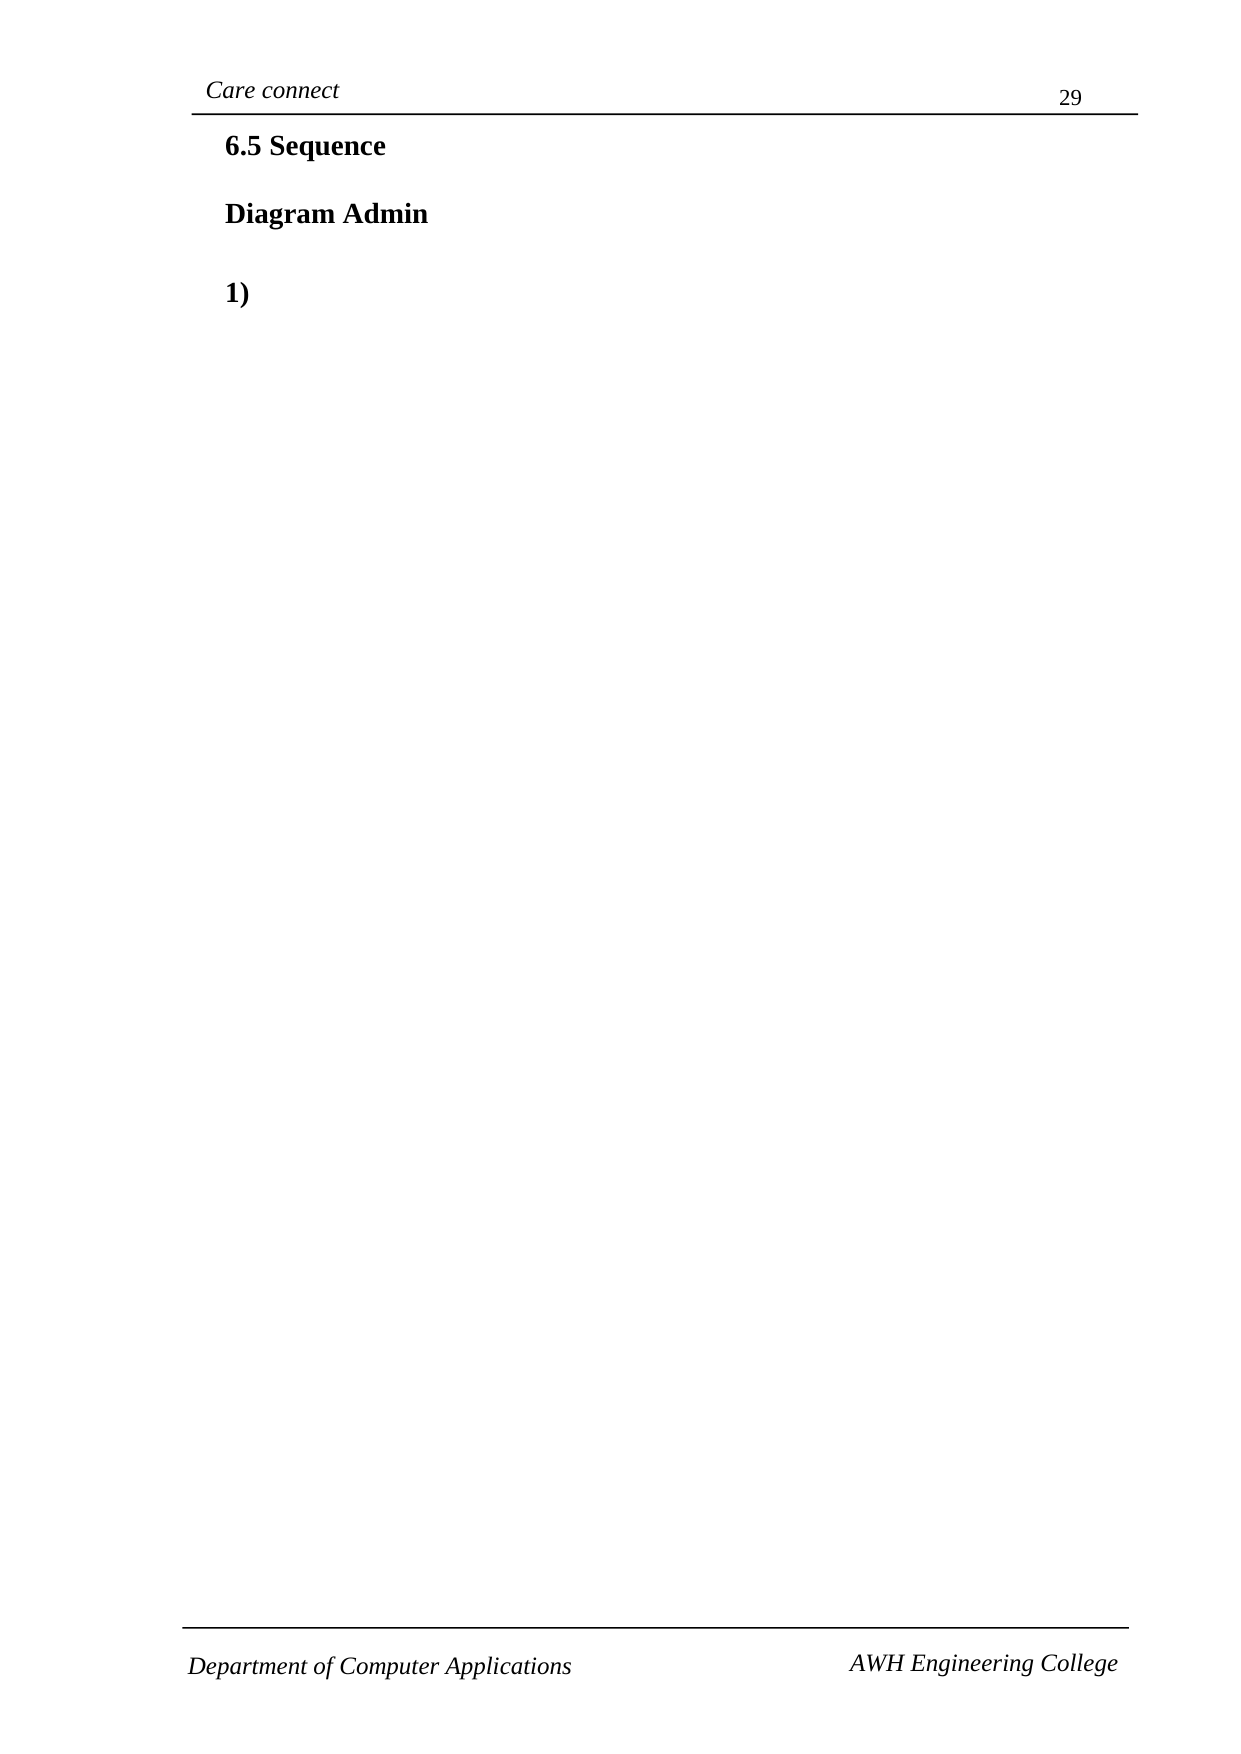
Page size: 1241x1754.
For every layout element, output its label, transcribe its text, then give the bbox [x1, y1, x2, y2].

subtitle Sequence Diagram Admin [225, 128, 502, 230]
subtitle 1) [225, 275, 502, 308]
